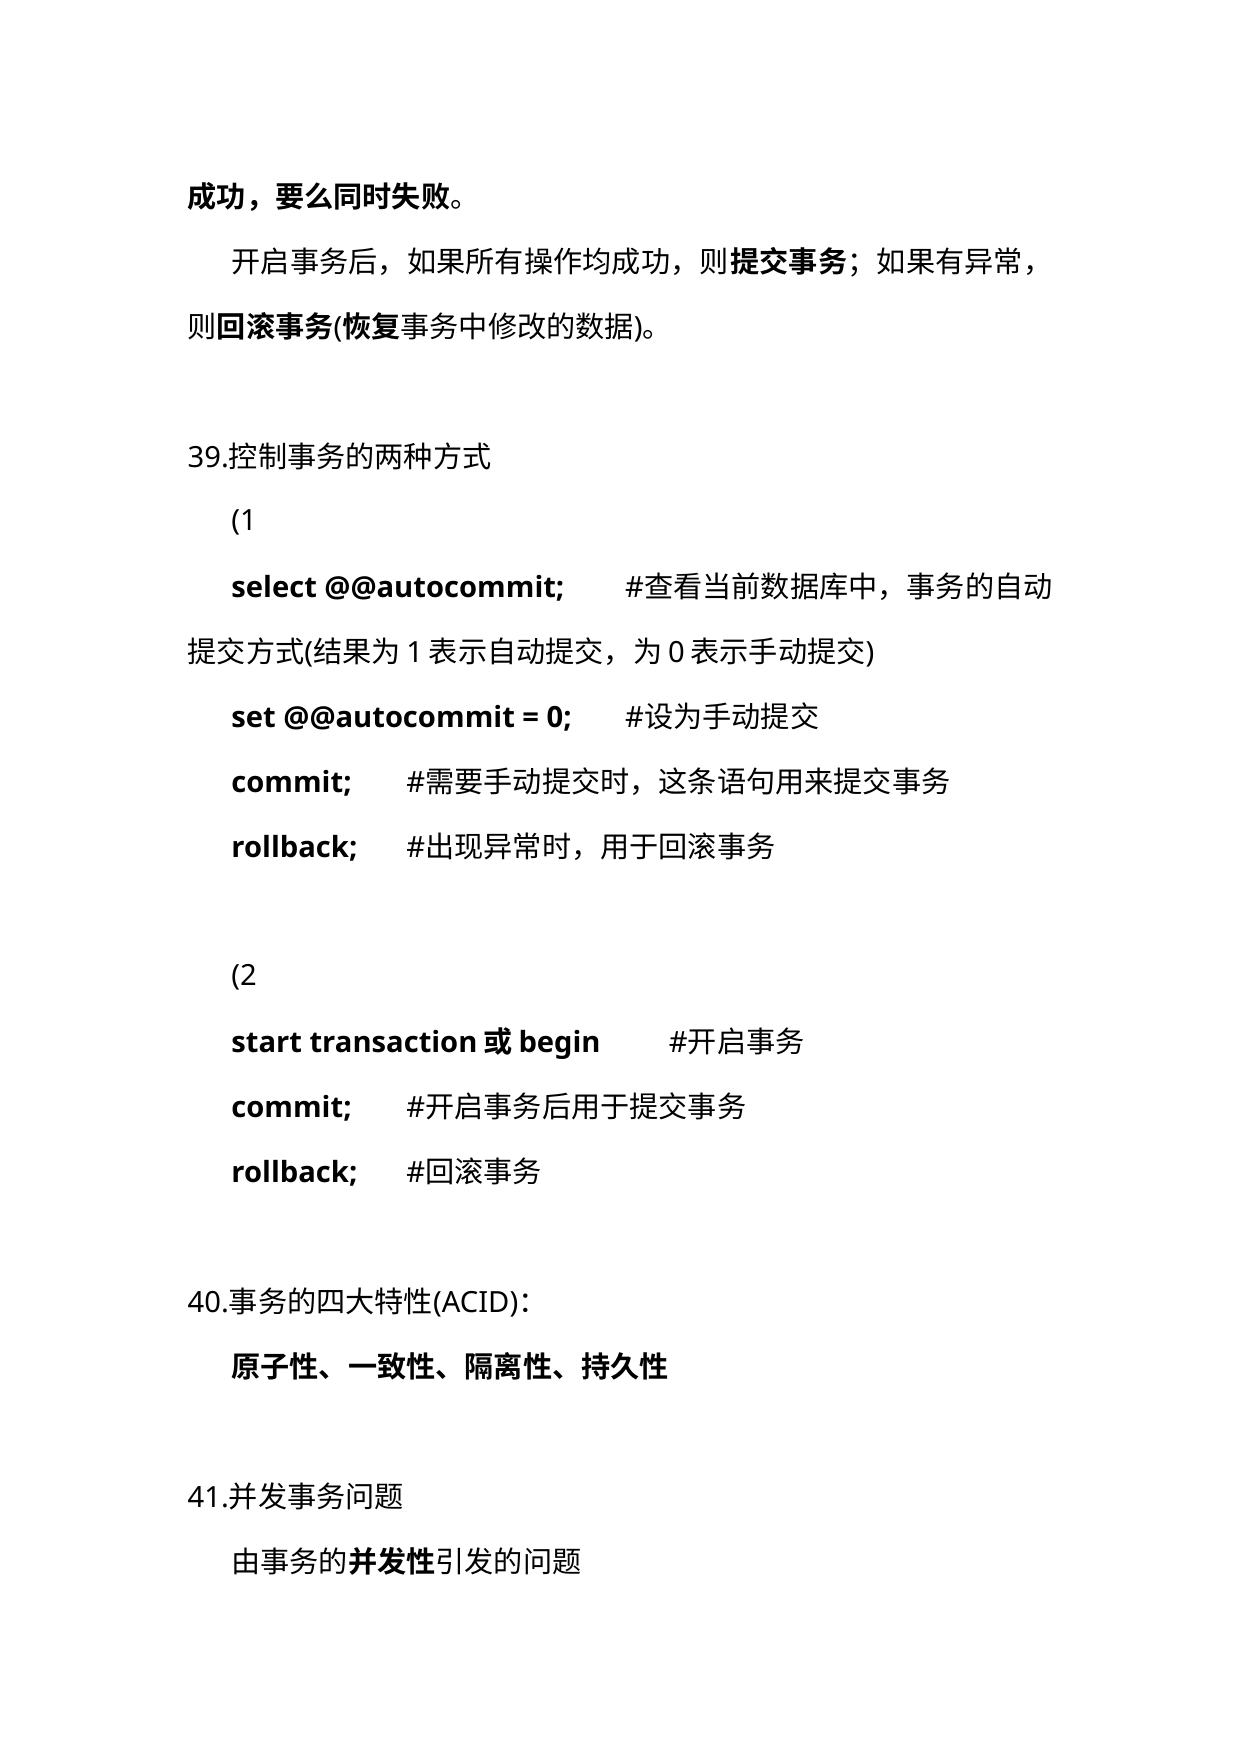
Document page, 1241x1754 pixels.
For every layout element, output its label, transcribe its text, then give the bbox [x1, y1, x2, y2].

list select @@autocommit; #查看当前数据库中，事务的自动提交方式(结果为1表示自动提交，为0表示手动提交) [187, 552, 1053, 682]
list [187, 162, 1053, 227]
list 由事务的并发性引发的问题 [187, 1527, 1053, 1592]
list (2 [187, 942, 1053, 1007]
list 41.并发事务问题 [187, 1462, 1053, 1527]
list (1 [187, 487, 1053, 552]
list set @@autocommit = 0; #设为手动提交 [187, 682, 1053, 747]
list 40.事务的四大特性(ACID)： [187, 1267, 1053, 1332]
list 开启事务后，如果所有操作均成功，则提交事务；如果有异常，则回滚事务(恢复事务中修改的数据)。 [187, 227, 1053, 357]
list rollback; #回滚事务 [187, 1137, 1053, 1202]
list 原子性、一致性、隔离性、持久性 [187, 1332, 1053, 1397]
list 39.控制事务的两种方式 [187, 422, 1053, 487]
list rollback; #出现异常时，用于回滚事务 [187, 812, 1053, 877]
list start transaction或begin #开启事务 [187, 1007, 1053, 1072]
list commit; #开启事务后用于提交事务 [187, 1072, 1053, 1137]
list commit; #需要手动提交时，这条语句用来提交事务 [187, 747, 1053, 812]
